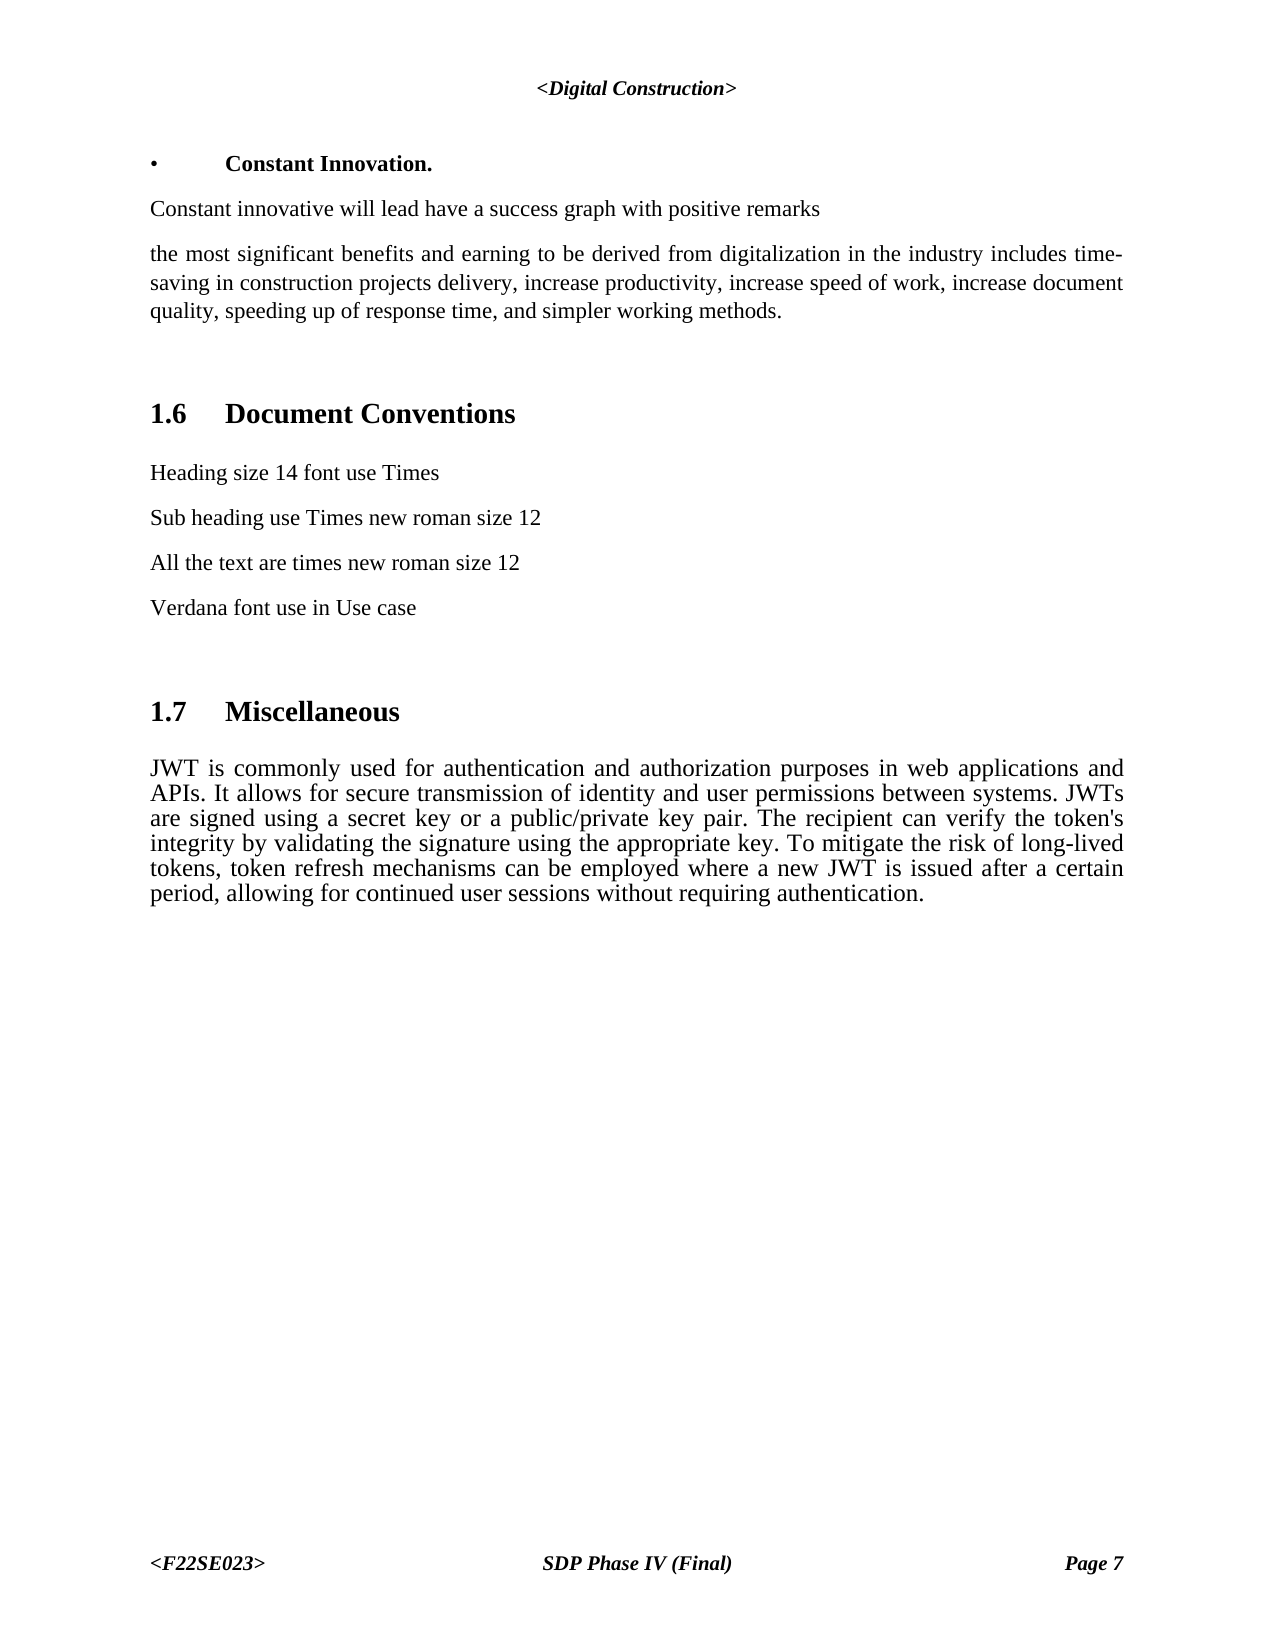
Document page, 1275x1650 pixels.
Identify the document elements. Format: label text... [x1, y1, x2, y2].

text JWT is commonly used for authentication and authorization purposes in web applications and APIs. It allows for secure transmission of identity and user permissions between systems. JWTs are signed using a secret key or a public/private key pair. The recipient can verify the token's integrity by validating the signature using the appropriate key. To mitigate the risk of long-lived tokens, token refresh mechanisms can be employed where a new JWT is issued after a certain period, allowing for continued user sessions without requiring authentication. [150, 756, 1125, 906]
text • Constant Innovation. [150, 150, 1125, 176]
text Sub heading use Times new roman size 12 [150, 504, 1125, 531]
text Constant innovative will lead have a success graph with positive remarks [150, 195, 1125, 221]
text All the text are times new roman size 12 [150, 549, 1125, 576]
text Heading size 14 font use Times [150, 459, 1125, 485]
text the most significant benefits and earning to be derived from digitalization in the industry includes time-saving in construction projects delivery, increase productivity, increase speed of work, increase document quality, speeding up of response time, and simpler working methods. [150, 240, 1125, 323]
subtitle Miscellaneous [150, 694, 1125, 727]
subtitle Document Conventions [150, 396, 1125, 430]
text Verdana font use in Use case [150, 594, 1125, 621]
